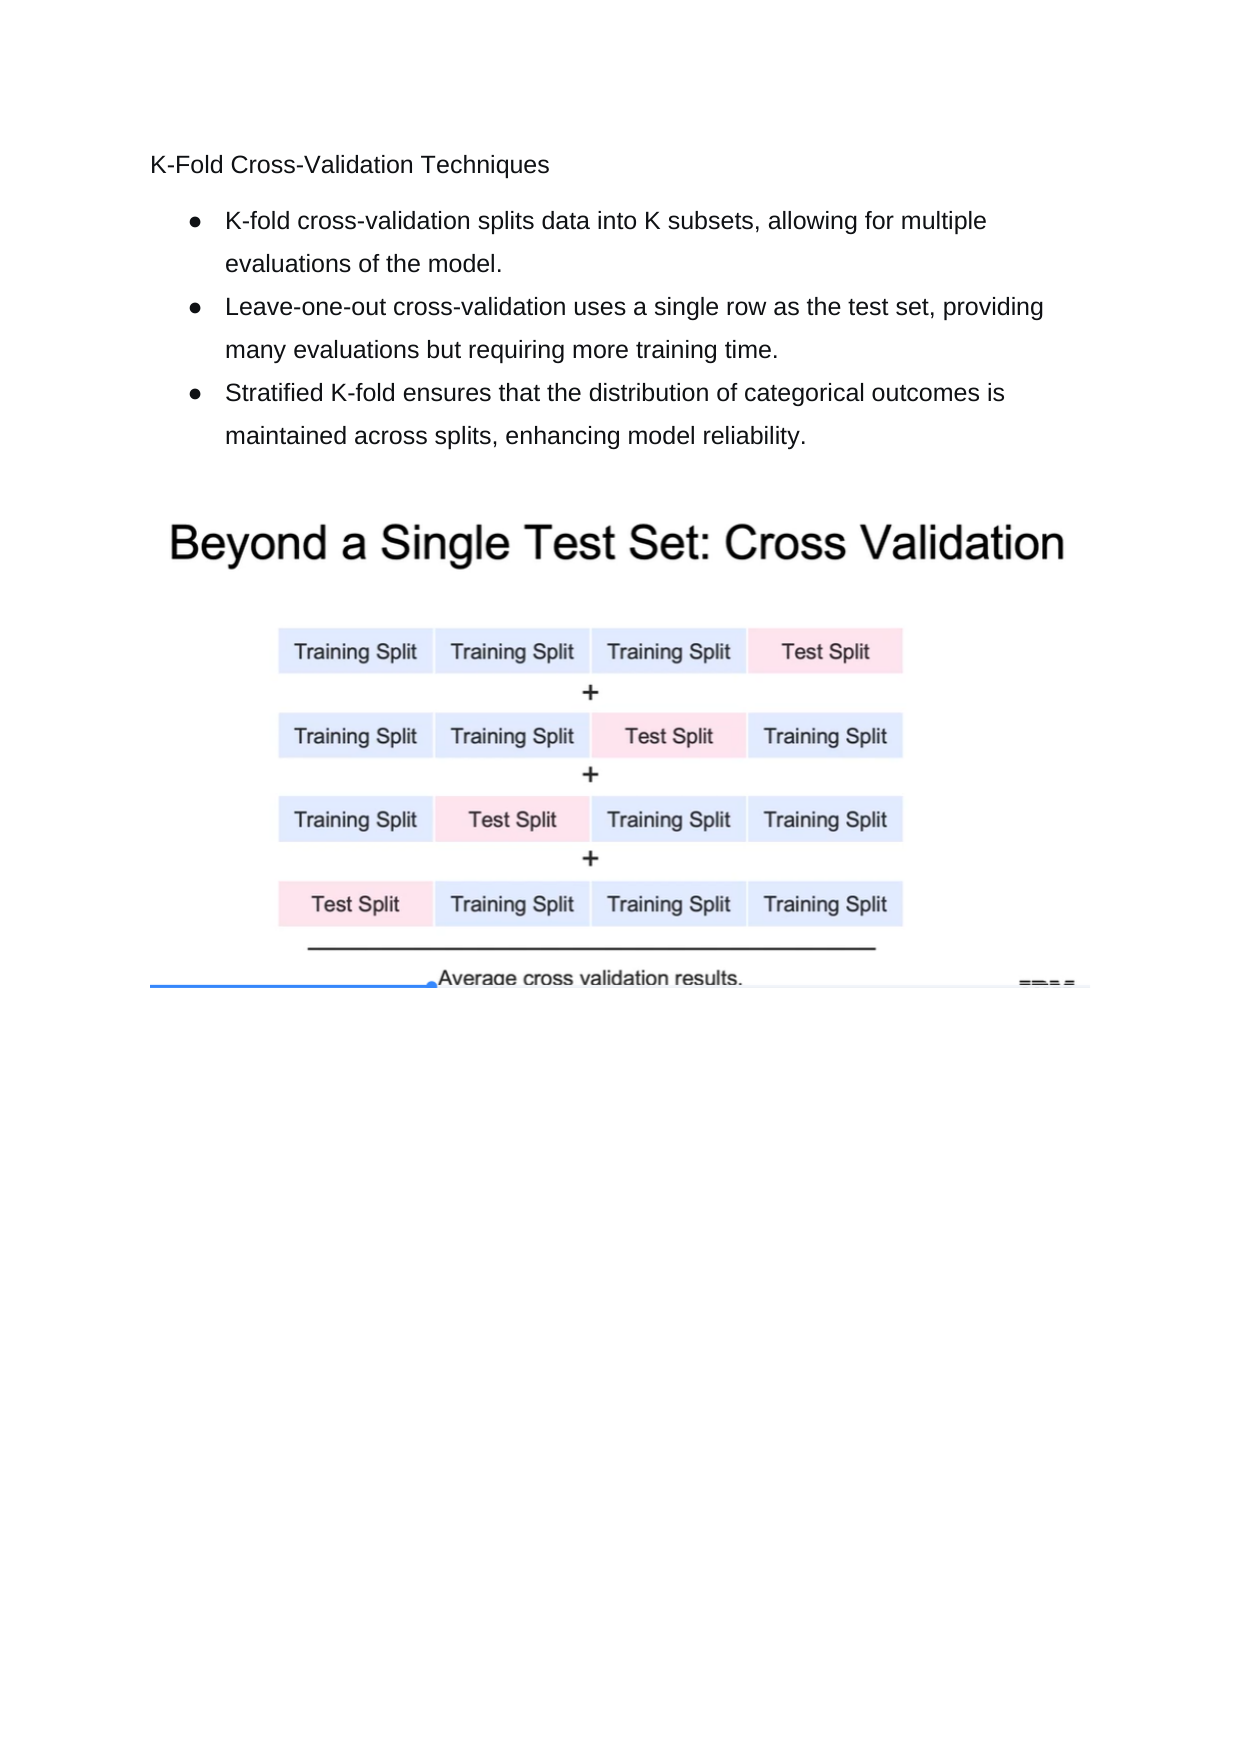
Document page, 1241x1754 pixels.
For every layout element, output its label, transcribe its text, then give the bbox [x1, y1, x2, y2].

picture [150, 493, 1091, 988]
subtitle Stratified K-fold ensures that the distribution of categorical outcomes is maintained across splits, enhancing model reliability. [187, 378, 1090, 450]
subtitle Leave-one-out cross-validation uses a single row as the test set, providing many evaluations but requiring more training time. [187, 292, 1090, 364]
subtitle K-Fold Cross-Validation Techniques [150, 150, 1090, 179]
subtitle K-fold cross-validation splits data into K subsets, allowing for multiple evaluations of the model. [187, 206, 1090, 277]
